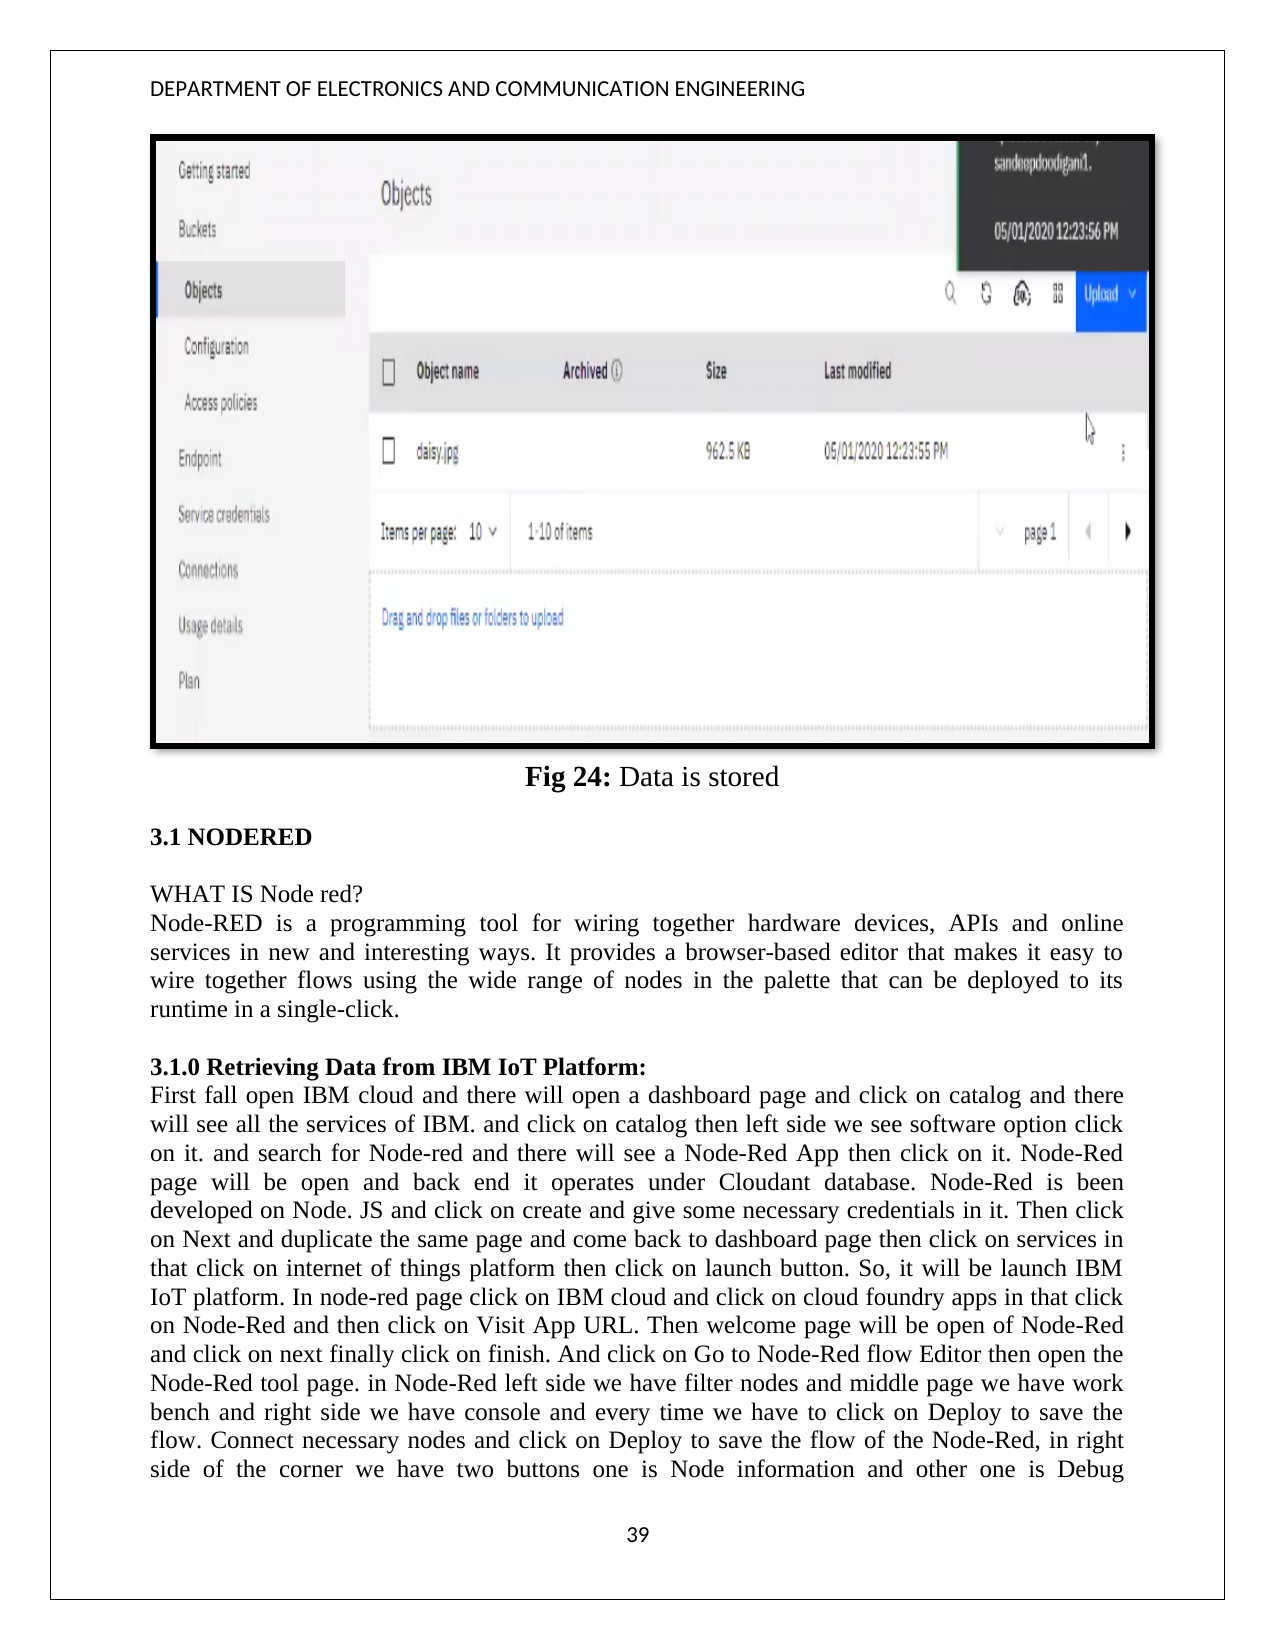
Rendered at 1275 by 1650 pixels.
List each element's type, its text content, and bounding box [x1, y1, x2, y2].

text 3.1 NODERED [150, 822, 1125, 850]
picture [156, 141, 1149, 743]
text Fig 24: Data is stored [450, 759, 1125, 793]
text 3.1.0 Retrieving Data from IBM IoT Platform: [150, 1052, 1125, 1080]
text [150, 1080, 1125, 1483]
text WHAT IS Node red? [150, 879, 1125, 908]
text Node-RED is a programming tool for wiring together hardware devices, APIs and online services in new and interesting ways. It provides a browser-based editor that makes it easy to wire together flows using the wide range of nodes in the palette that can be deployed to its runtime in a single-click. [150, 908, 1125, 1023]
